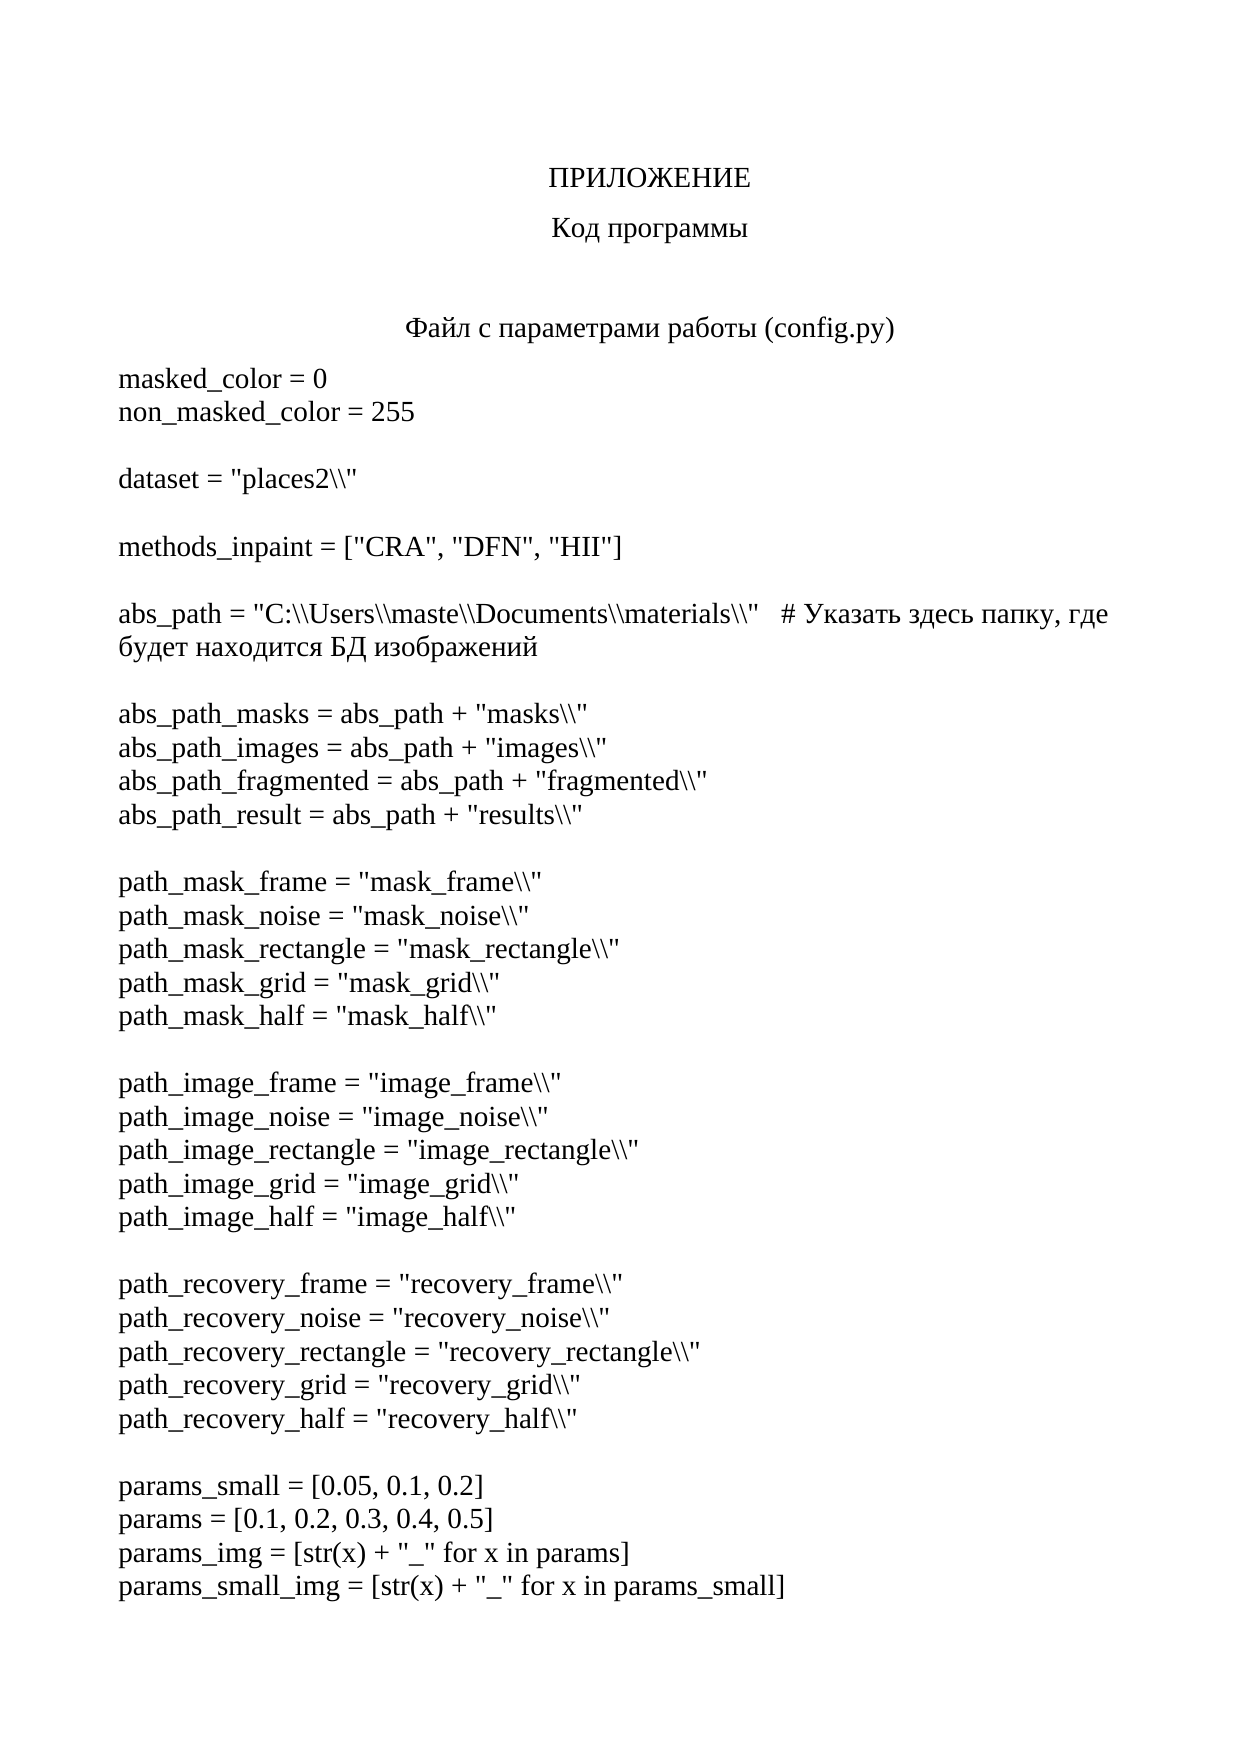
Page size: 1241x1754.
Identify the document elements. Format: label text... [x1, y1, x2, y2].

text path_recovery_grid = "recovery_grid\\" [118, 1367, 1181, 1401]
text dataset = "places2\\" [118, 462, 1181, 495]
text path_image_half = "image_half\\" [118, 1199, 1181, 1233]
text abs_path_result = abs_path + "results\\" [118, 797, 1181, 831]
text params = [0.1, 0.2, 0.3, 0.4, 0.5] [118, 1501, 1181, 1535]
text path_mask_half = "mask_half\\" [118, 998, 1181, 1032]
text path_recovery_noise = "recovery_noise\\" [118, 1300, 1181, 1334]
text path_mask_frame = "mask_frame\\" [118, 864, 1181, 898]
text path_recovery_frame = "recovery_frame\\" [118, 1267, 1181, 1300]
text path_mask_noise = "mask_noise\\" [118, 898, 1181, 931]
text path_image_frame = "image_frame\\" [118, 1065, 1181, 1099]
text abs_path_images = abs_path + "images\\" [118, 730, 1181, 763]
text masked_color = 0 [118, 361, 1181, 394]
text path_image_rectangle = "image_rectangle\\" [118, 1132, 1181, 1166]
text Файл с параметрами работы (config.py)‎ [118, 311, 1181, 344]
text abs_path = "C:\\Users\\maste\\Documents\\materials\\" # Указать здесь папку, где будет находится БД изображений [118, 596, 1181, 663]
text path_recovery_rectangle = "recovery_rectangle\\" [118, 1334, 1181, 1367]
text params_small = [0.05, 0.1, 0.2] [118, 1468, 1181, 1501]
text non_masked_color = 255 [118, 394, 1181, 428]
text abs_path_masks = abs_path + "masks\\" [118, 696, 1181, 730]
text path_image_noise = "image_noise\\" [118, 1099, 1181, 1132]
text path_mask_grid = "mask_grid\\" [118, 965, 1181, 998]
text params_img = [str(x) + "_" for x in params] [118, 1535, 1181, 1568]
text Код программы [118, 210, 1181, 243]
text path_recovery_half = "recovery_half\\" [118, 1401, 1181, 1434]
text methods_inpaint = ["CRA", "DFN", "HII"] [118, 529, 1181, 562]
text ПРИЛОЖЕНИЕ [118, 160, 1181, 193]
text abs_path_fragmented = abs_path + "fragmented\\" [118, 763, 1181, 797]
text path_mask_rectangle = "mask_rectangle\\" [118, 931, 1181, 965]
text path_image_grid = "image_grid\\" [118, 1166, 1181, 1199]
text params_small_img = [str(x) + "_" for x in params_small] [118, 1568, 1181, 1602]
